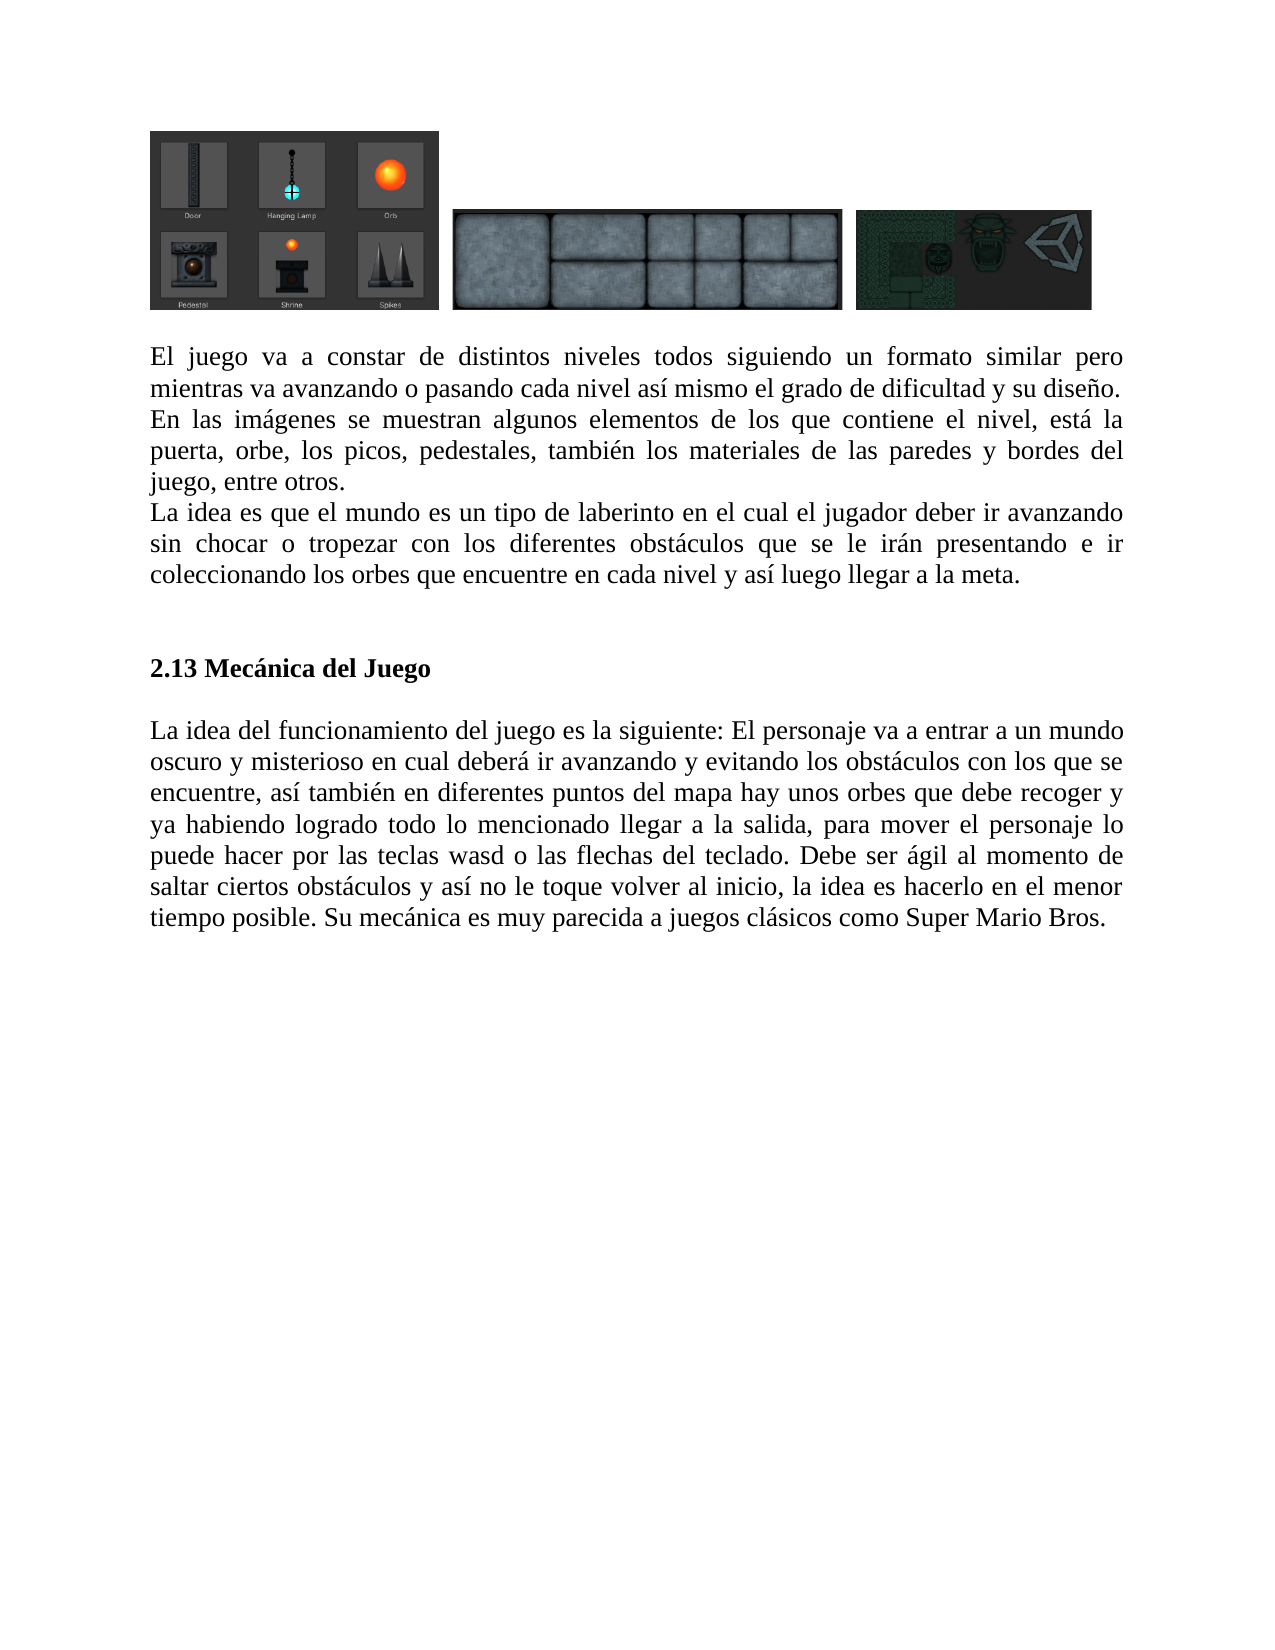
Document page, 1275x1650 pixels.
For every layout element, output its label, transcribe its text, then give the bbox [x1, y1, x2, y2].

text La idea del funcionamiento del juego es la siguiente: El personaje va a entrar a un mundo oscuro y misterioso en cual deberá ir avanzando y evitando los obstáculos con los que se encuentre, así también en diferentes puntos del mapa hay unos orbes que debe recoger y ya habiendo logrado todo lo mencionado llegar a la salida, para mover el personaje lo puede hacer por las teclas wasd o las flechas del teclado. Debe ser ágil al momento de saltar ciertos obstáculos y así no le toque volver al inicio, la idea es hacerlo en el menor tiempo posible. Su mecánica es muy parecida a juegos clásicos como Super Mario Bros. [150, 714, 1125, 932]
picture [150, 131, 439, 310]
text El juego va a constar de distintos niveles todos siguiendo un formato similar pero mientras va avanzando o pasando cada nivel así mismo el grado de dificultad y su diseño. [150, 341, 1125, 403]
picture [856, 210, 1092, 310]
picture [452, 209, 843, 310]
text La idea es que el mundo es un tipo de laberinto en el cual el jugador deber ir avanzando sin chocar o tropezar con los diferentes obstáculos que se le irán presentando e ir coleccionando los orbes que encuentre en cada nivel y así luego llegar a la meta. [150, 496, 1125, 590]
text En las imágenes se muestran algunos elementos de los que contiene el nivel, está la puerta, orbe, los picos, pedestales, también los materiales de las paredes y bordes del juego, entre otros. [150, 403, 1125, 496]
text 2.13 Mecánica del Juego [150, 652, 1125, 683]
